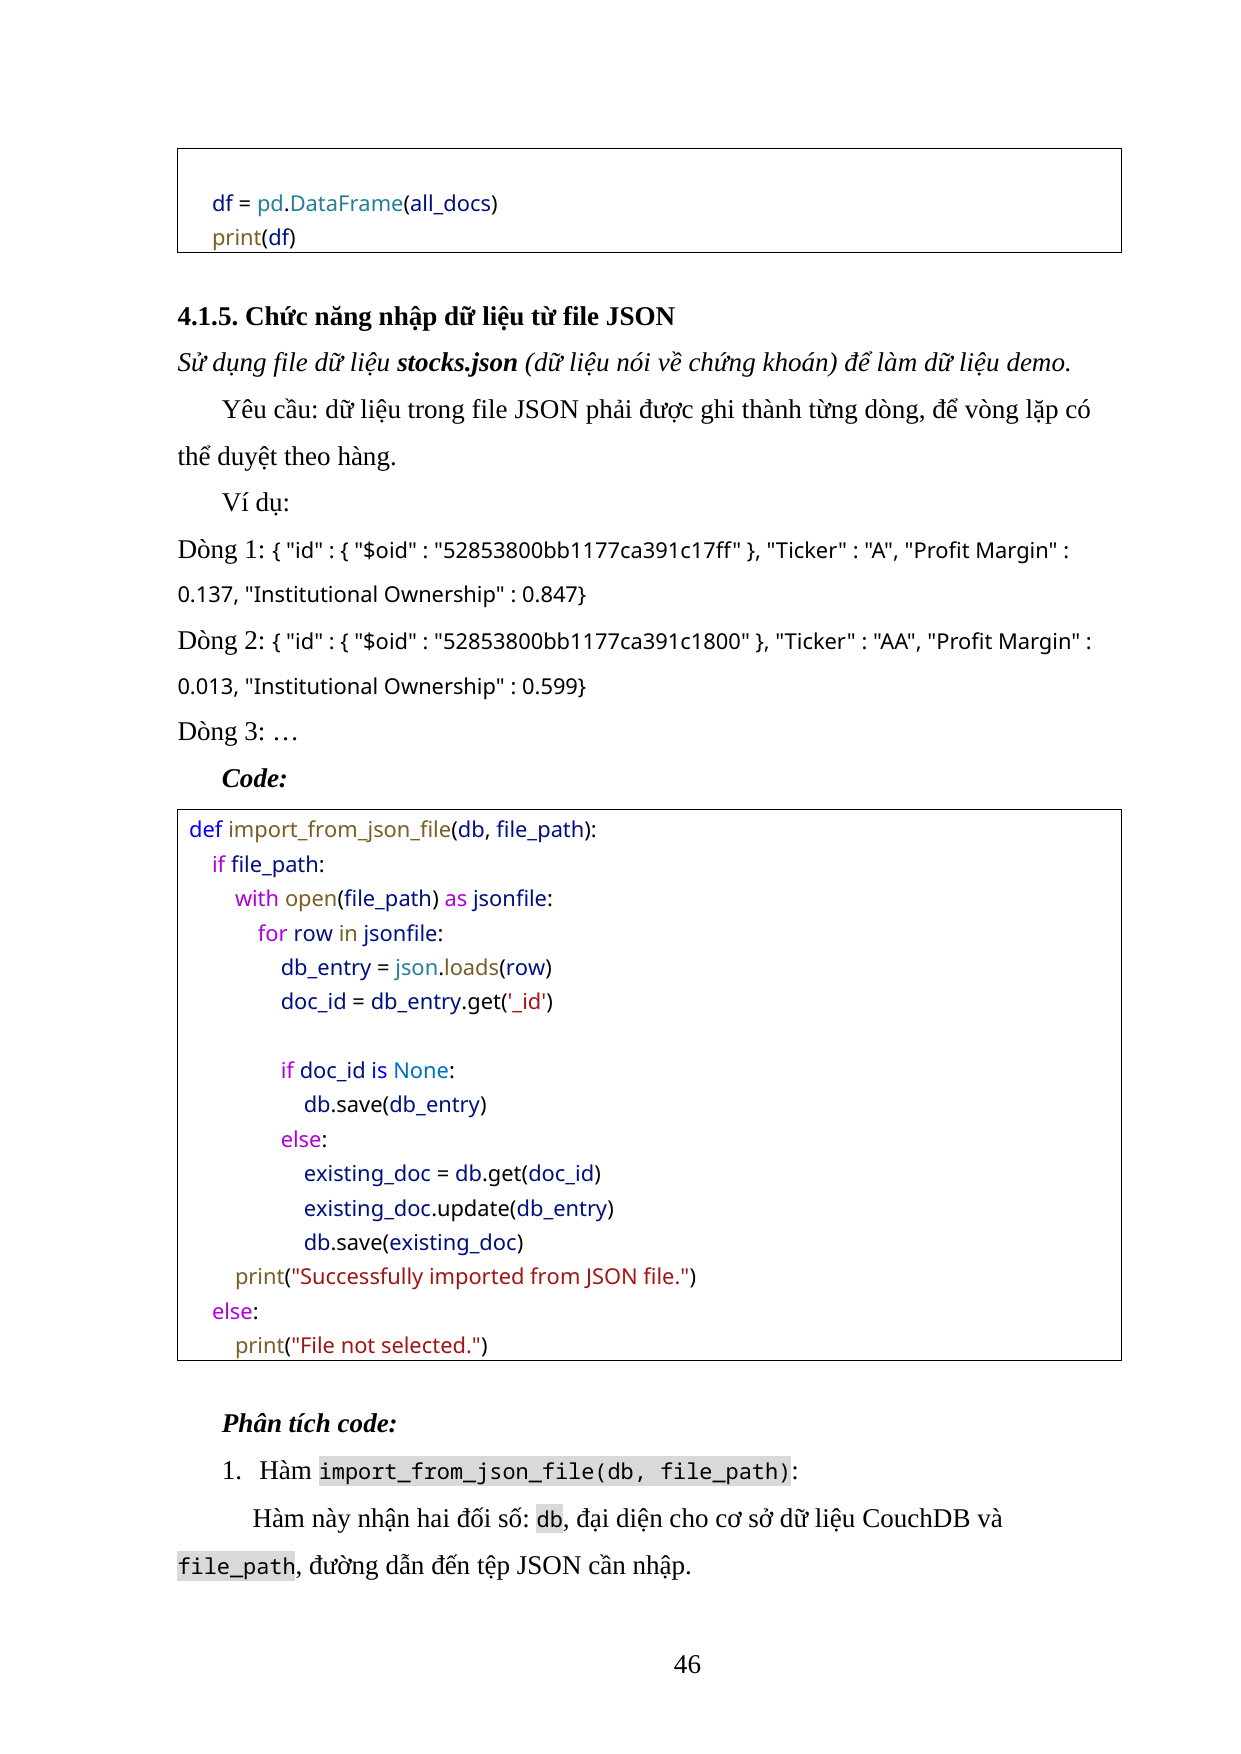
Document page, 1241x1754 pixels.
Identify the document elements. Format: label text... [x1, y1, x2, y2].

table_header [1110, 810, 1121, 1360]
text Dòng 1: { "id" : { "$oid" : "52853800bb1177ca391c17ff" }, "Ticker" : "A", "Profit Margin" : 0.137, "Institutional Ownership" : 0.847} [177, 533, 1122, 609]
text Yêu cầu: dữ liệu trong file JSON phải được ghi thành từng dòng, để vòng lặp có thể duyệt theo hàng. [177, 393, 1122, 471]
list Hàm import_from_json_file(db, file_path): [222, 1454, 1122, 1486]
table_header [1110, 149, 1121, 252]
text Ví dụ: [177, 486, 1122, 517]
subtitle 4.1.5. Chức năng nhập dữ liệu từ file JSON [177, 299, 1122, 331]
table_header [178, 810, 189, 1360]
subtitle Phân tích code: [177, 1407, 1122, 1439]
text Dòng 2: { "id" : { "$oid" : "52853800bb1177ca391c1800" }, "Ticker" : "AA", "Profit Margin" : 0.013, "Institutional Ownership" : 0.599} [177, 624, 1122, 701]
text Dòng 3: … [177, 715, 1122, 747]
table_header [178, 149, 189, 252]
text Sử dụng file dữ liệu stocks.json (dữ liệu nói về chứng khoán) để làm dữ liệu demo. [177, 346, 1122, 377]
subtitle Code: [177, 762, 1122, 793]
text Hàm này nhận hai đối số: db, đại diện cho cơ sở dữ liệu CouchDB và file_path, đường dẫn đến tệp JSON cần nhập. [177, 1502, 1122, 1581]
